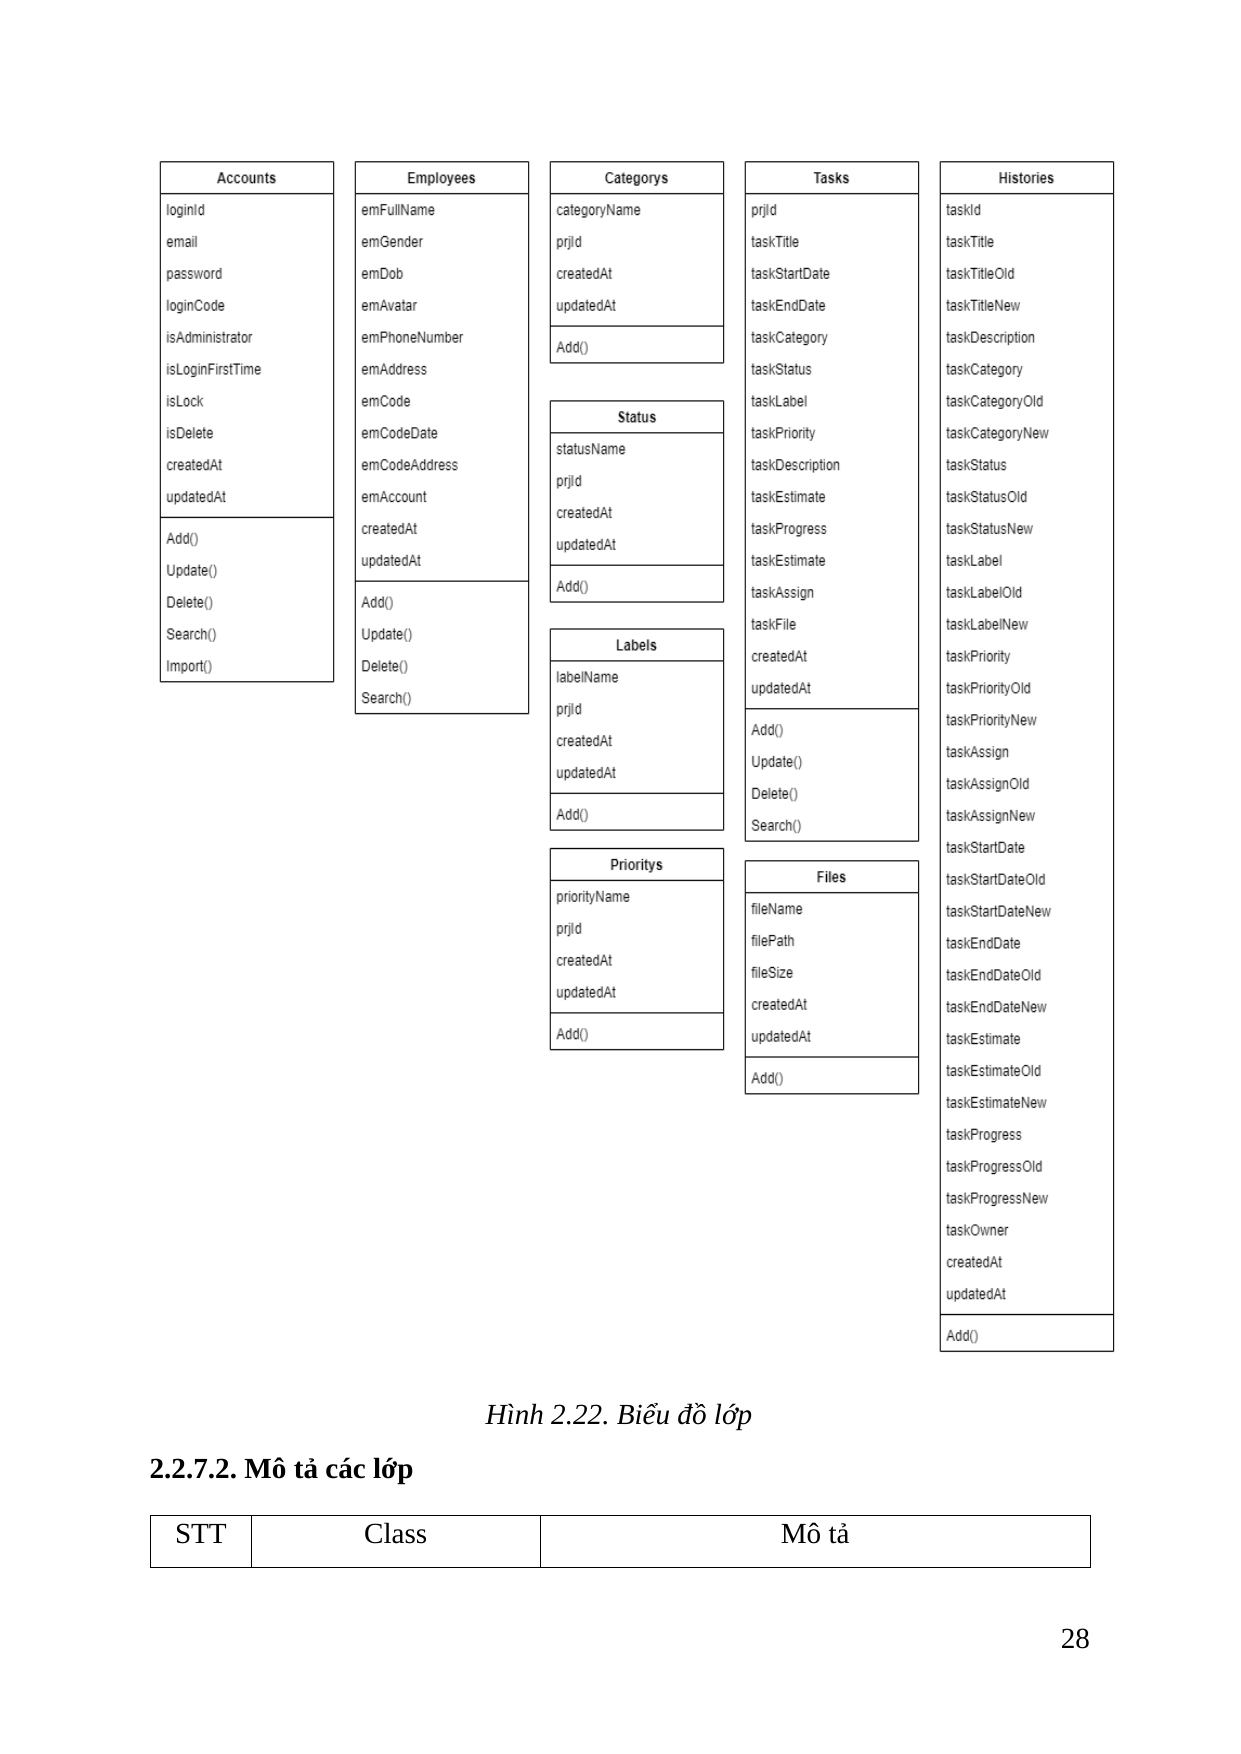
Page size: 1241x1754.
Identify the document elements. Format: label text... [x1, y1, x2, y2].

table_header Mô tả [541, 1516, 1090, 1567]
table_header STT [151, 1516, 251, 1567]
text Hình 2.22. Biểu đồ lớp [150, 1397, 1090, 1431]
table_header Class [252, 1516, 540, 1567]
picture [149, 150, 1125, 1368]
text 2.2.7.2. Mô tả các lớp [149, 1452, 1089, 1485]
